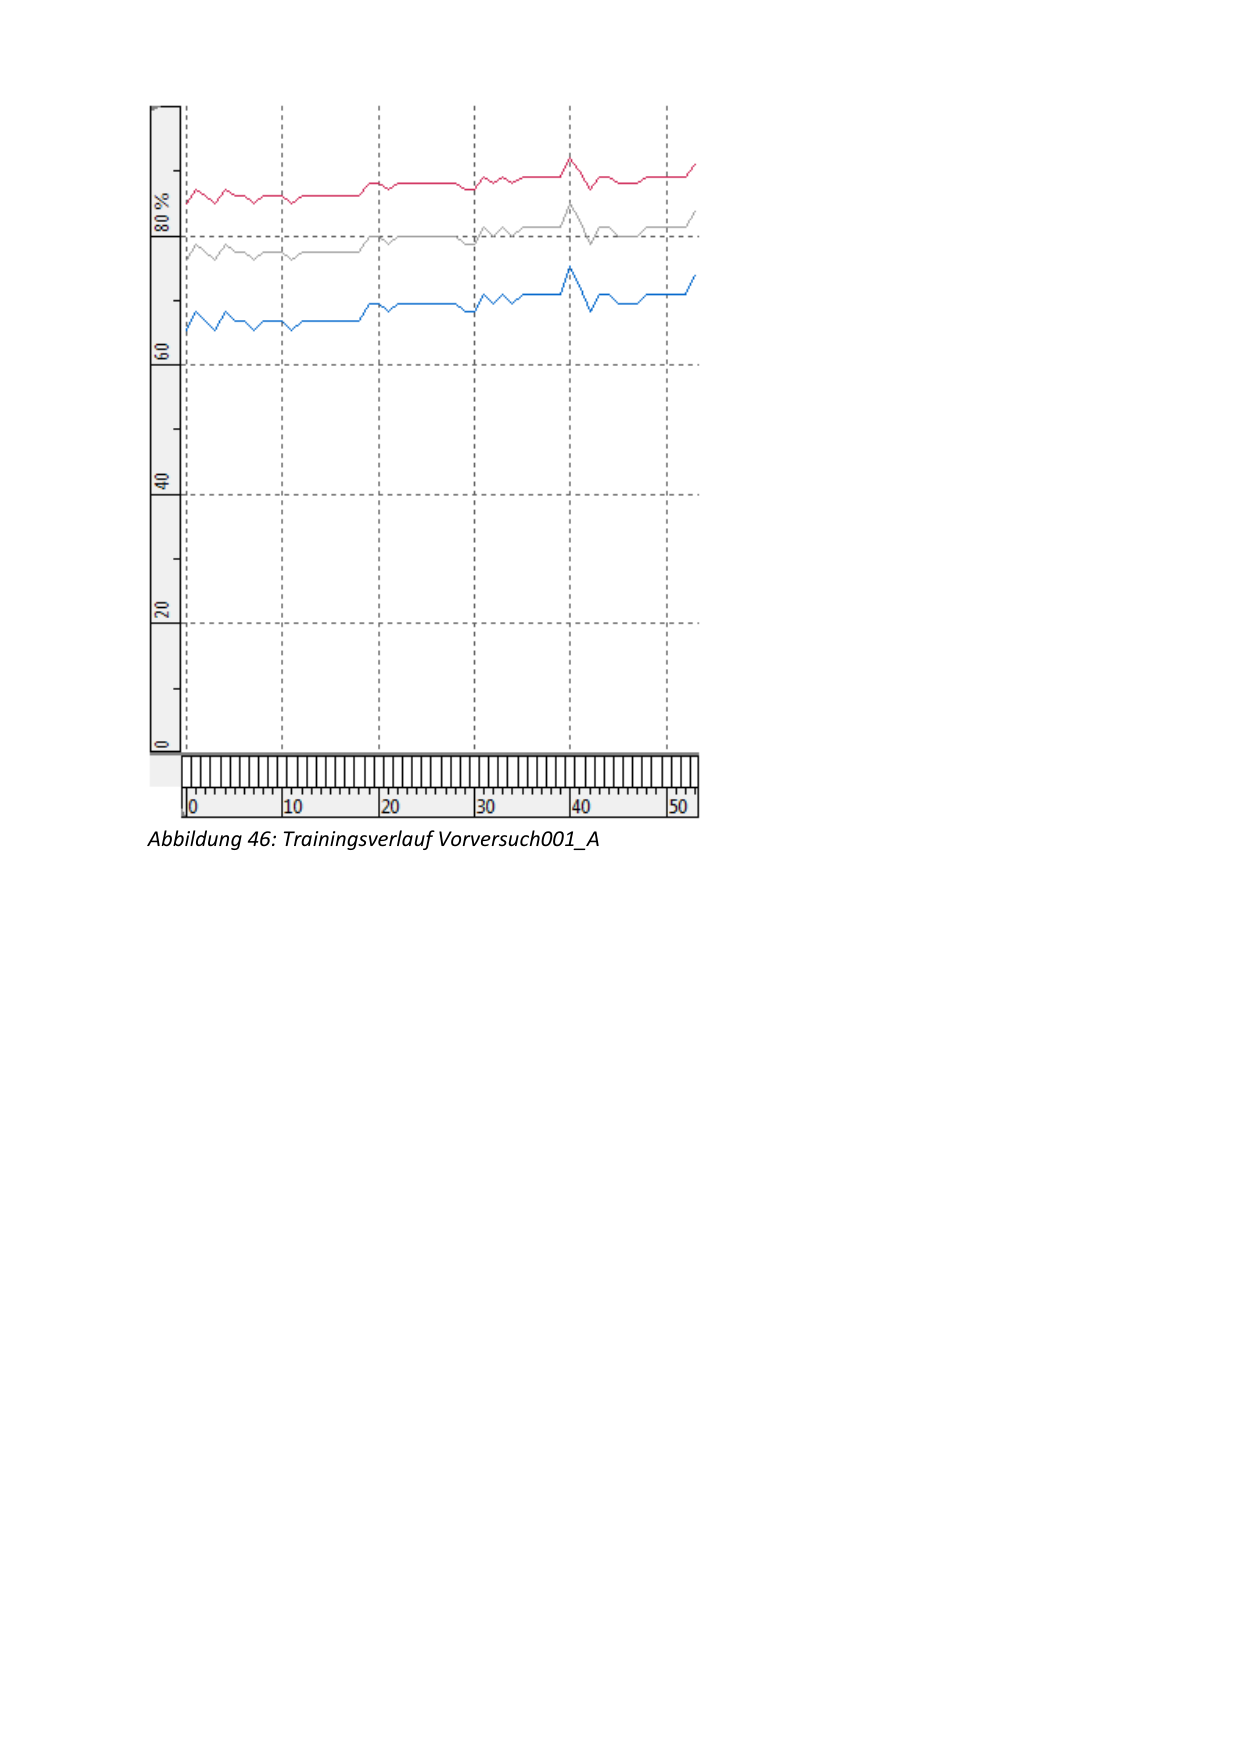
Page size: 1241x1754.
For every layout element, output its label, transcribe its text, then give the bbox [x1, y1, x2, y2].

picture [147, 103, 704, 823]
text Abbildung 46: Trainingsverlauf Vorversuch001_A [148, 824, 1093, 852]
